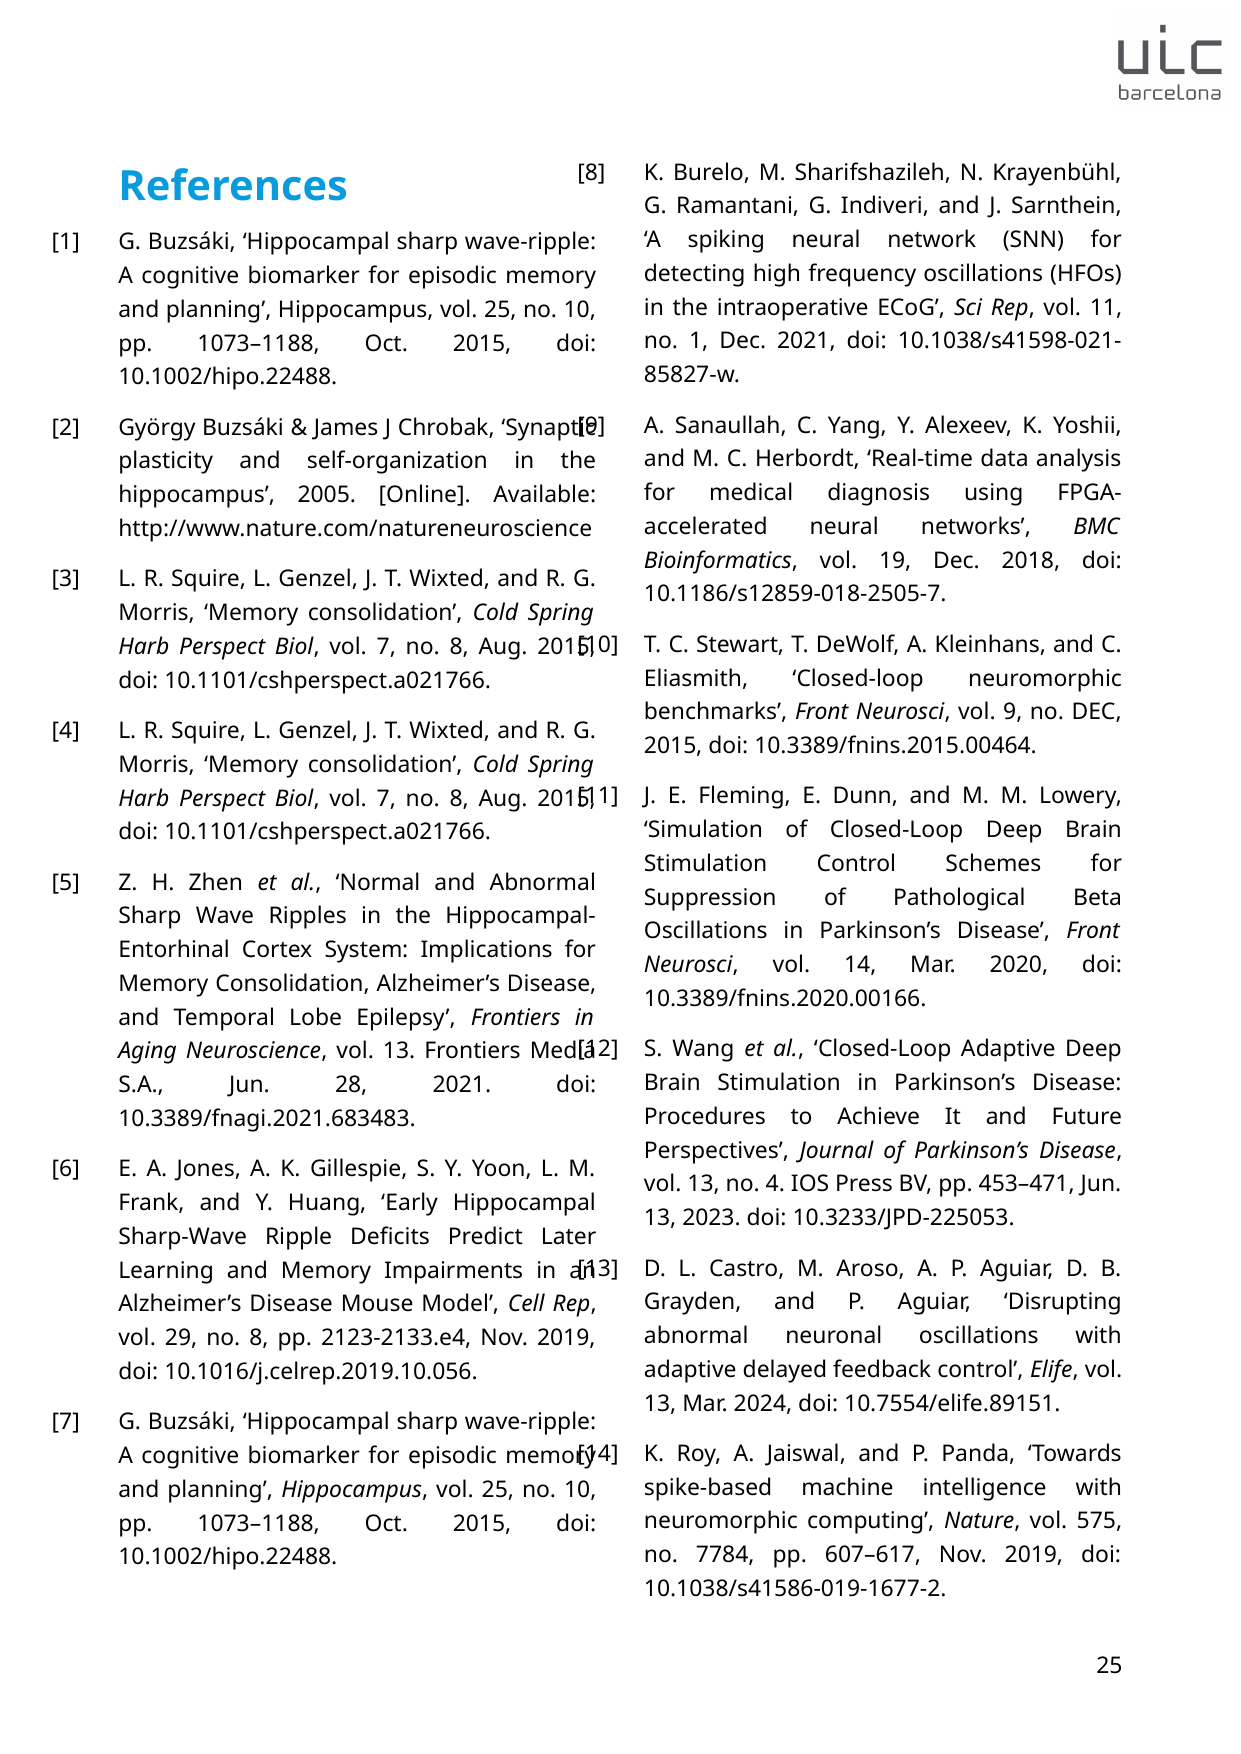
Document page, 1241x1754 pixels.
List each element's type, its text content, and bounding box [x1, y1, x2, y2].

subtitle References [118, 156, 596, 212]
picture [1110, 11, 1229, 110]
